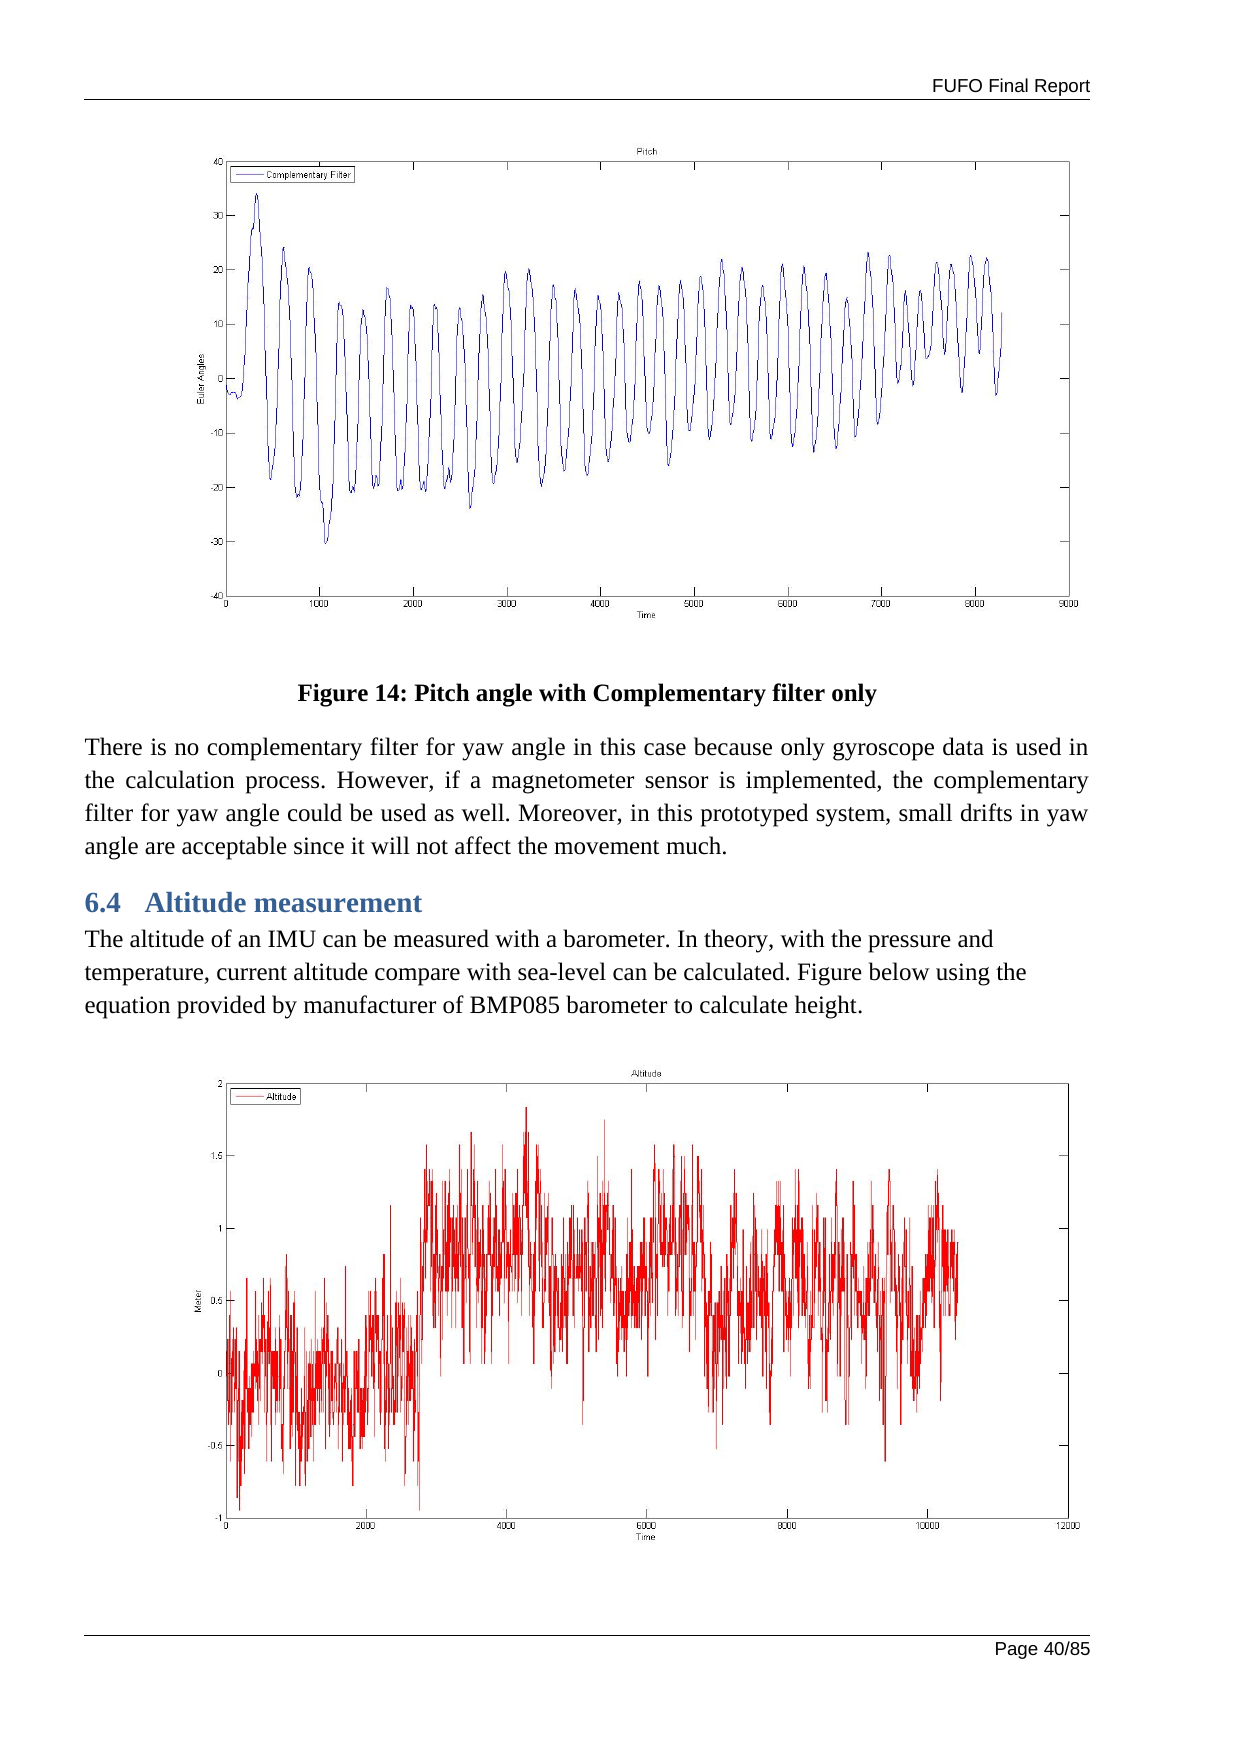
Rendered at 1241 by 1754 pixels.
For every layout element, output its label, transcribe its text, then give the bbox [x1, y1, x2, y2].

text Figure 14: Pitch angle with Complementary filter only [84, 678, 1090, 707]
text There is no complementary filter for yaw angle in this case because only gyroscope data is used in the calculation process. However, if a magnetometer sensor is implemented, the complementary filter for yaw angle could be used as well. Moreover, in this prototyped system, small drifts in yaw angle are acceptable since it will not affect the movement much. [84, 732, 1090, 860]
subtitle Altitude measurement [84, 885, 1090, 919]
picture [84, 1043, 1171, 1576]
picture [84, 121, 1172, 654]
text The altitude of an IMU can be measured with a barometer. In theory, with the pressure and temperature, current altitude compare with sea-level can be calculated. Figure below using the equation provided by manufacturer of BMP085 barometer to calculate height. [84, 924, 1090, 1019]
